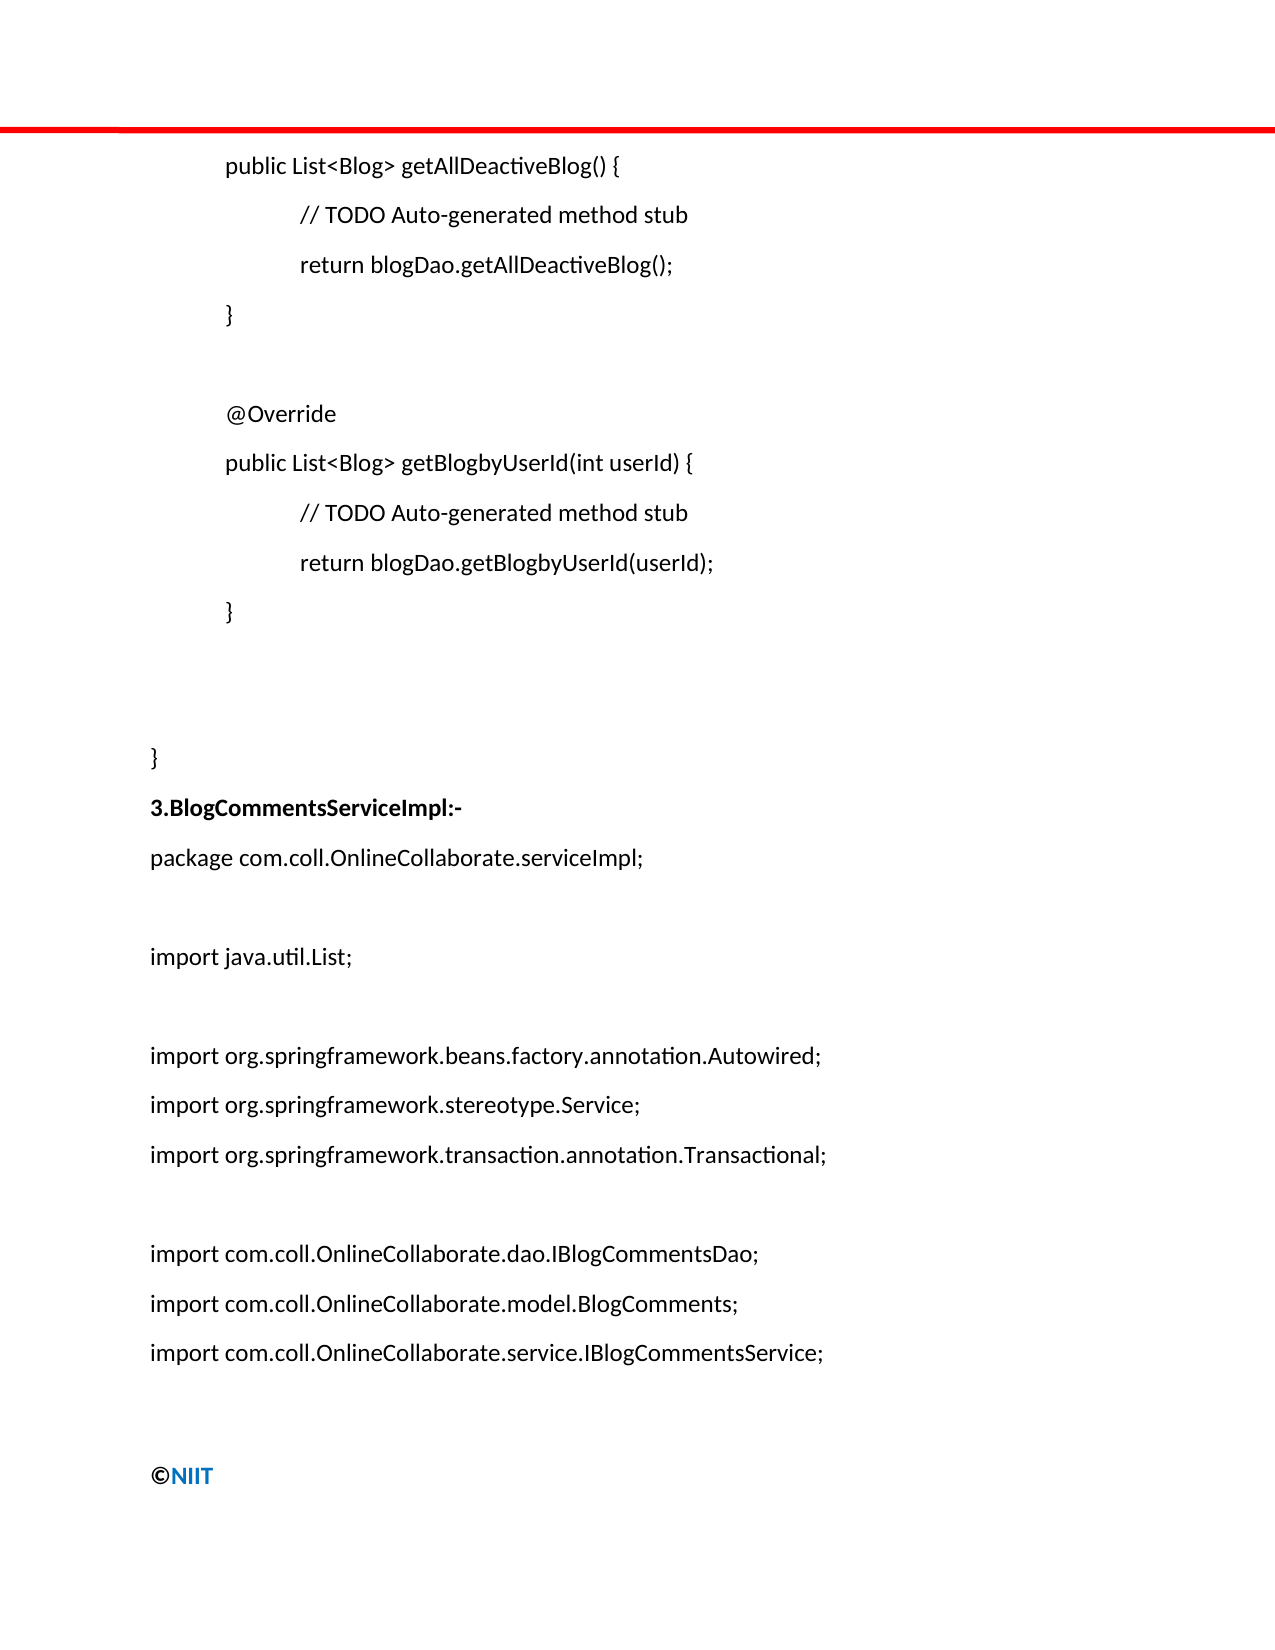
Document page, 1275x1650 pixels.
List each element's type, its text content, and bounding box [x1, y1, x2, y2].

text import com.coll.OnlineCollaborate.service.IBlogCommentsService; [150, 1337, 1125, 1368]
text package com.coll.OnlineCollaborate.serviceImpl; [150, 842, 1125, 872]
text import java.util.List; [150, 941, 1125, 971]
text public List<Blog> getAllDeactiveBlog() { [150, 150, 1125, 181]
text // TODO Auto-generated method stub [150, 497, 1125, 528]
text } [150, 299, 1125, 329]
text // TODO Auto-generated method stub [150, 199, 1125, 230]
text import com.coll.OnlineCollaborate.model.BlogComments; [150, 1288, 1125, 1318]
text 3.BlogCommentsServiceImpl:- [150, 792, 1125, 823]
text import org.springframework.transaction.annotation.Transactional; [150, 1139, 1125, 1170]
text } [150, 596, 1125, 627]
text import com.coll.OnlineCollaborate.dao.IBlogCommentsDao; [150, 1238, 1125, 1269]
text return blogDao.getBlogbyUserId(userId); [150, 547, 1125, 577]
text @Override [150, 398, 1125, 428]
text } [150, 742, 1125, 773]
text import org.springframework.stereotype.Service; [150, 1089, 1125, 1120]
text import org.springframework.beans.factory.annotation.Autowired; [150, 1040, 1125, 1071]
text public List<Blog> getBlogbyUserId(int userId) { [150, 447, 1125, 478]
text return blogDao.getAllDeactiveBlog(); [150, 249, 1125, 280]
